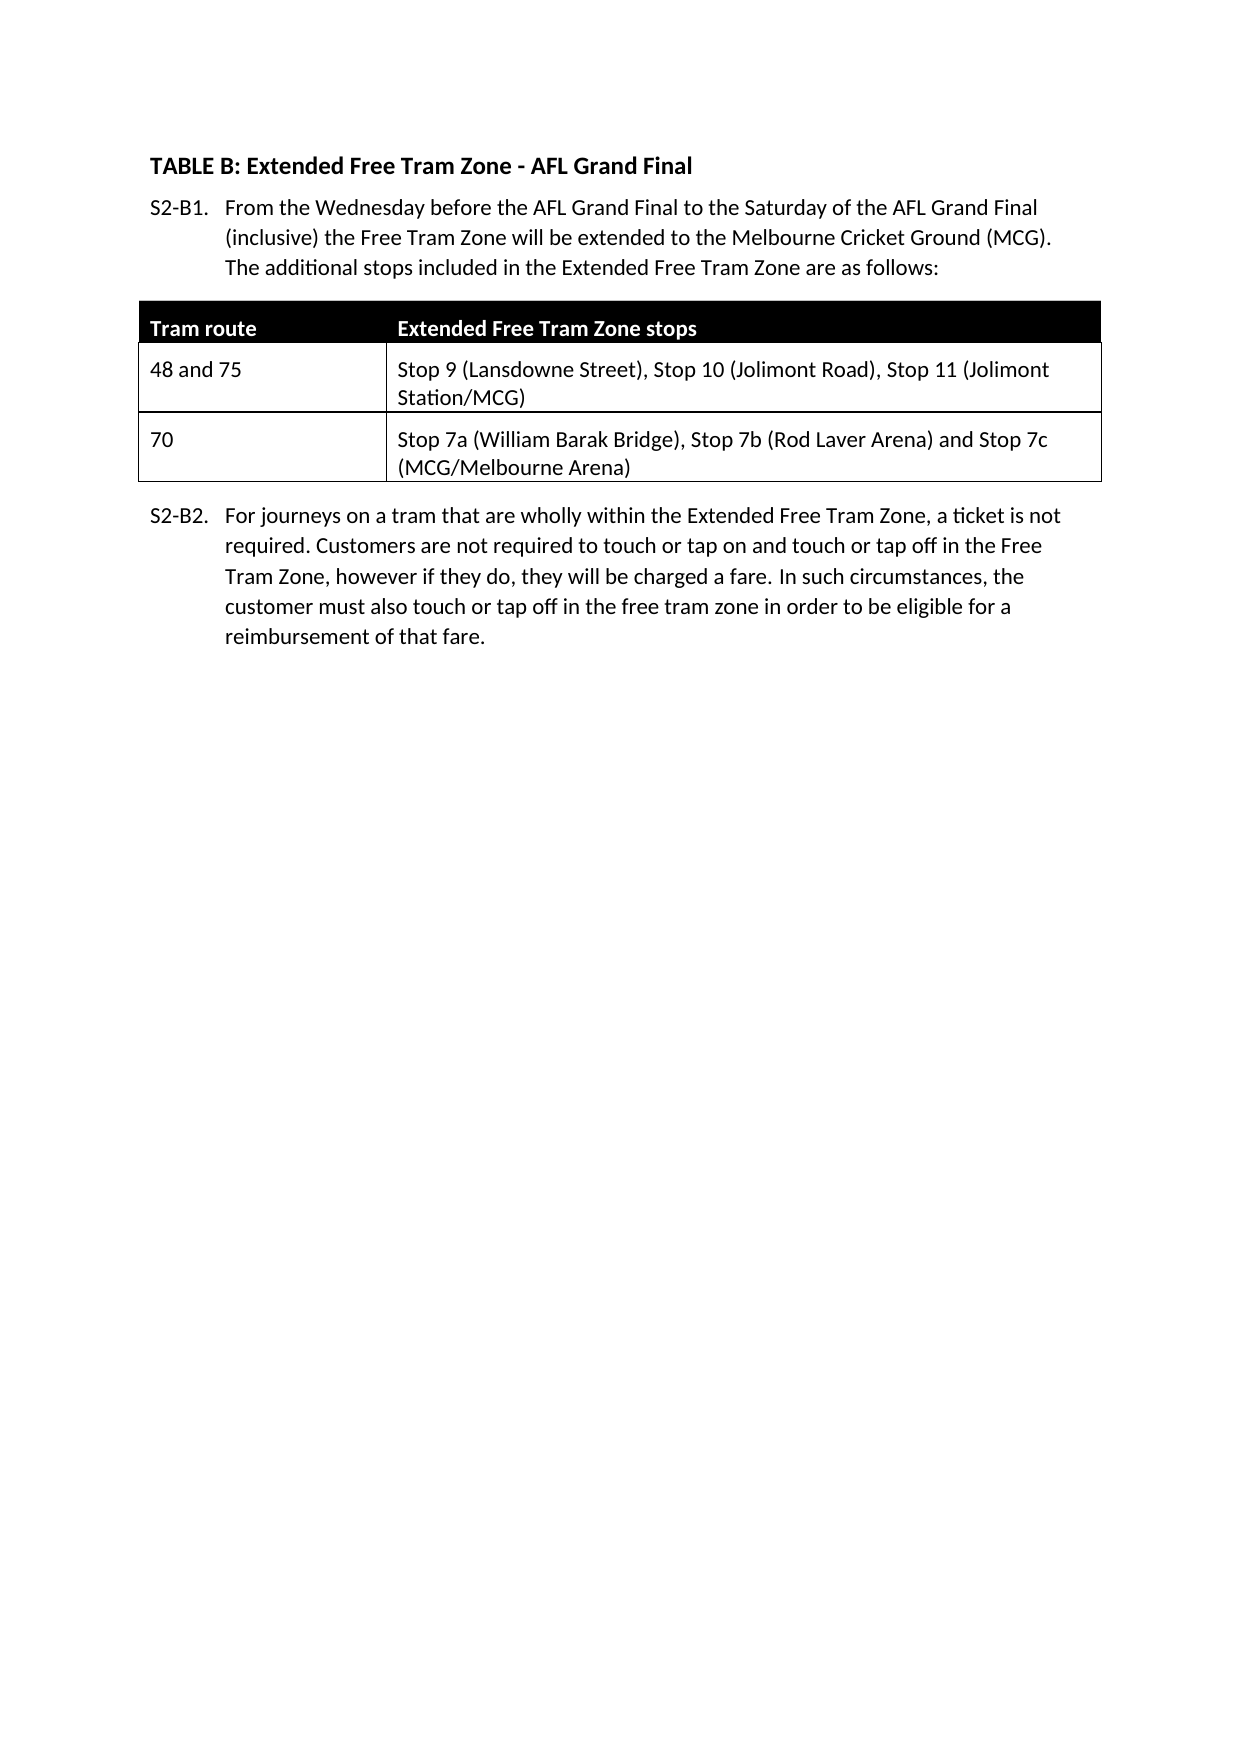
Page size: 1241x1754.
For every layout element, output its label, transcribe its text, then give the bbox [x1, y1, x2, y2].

subtitle TABLE B: Extended Free Tram Zone - AFL Grand Final [150, 150, 1090, 181]
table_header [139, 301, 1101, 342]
text S2-B2. For journeys on a tram that are wholly within the Extended Free Tram Zone, a ticket is not required. Customers are not required to touch or tap on and touch or tap off in the Free Tram Zone, however if they do, they will be charged a fare. In such circumstances, the customer must also touch or tap off in the free tram zone in order to be eligible for a reimbursement of that fare. [150, 501, 1090, 650]
text S2-B1. From the Wednesday before the AFL Grand Final to the Saturday of the AFL Grand Final (inclusive) the Free Tram Zone will be extended to the Melbourne Cricket Ground (MCG). The additional stops included in the Extended Free Tram Zone are as follows: [150, 193, 1090, 281]
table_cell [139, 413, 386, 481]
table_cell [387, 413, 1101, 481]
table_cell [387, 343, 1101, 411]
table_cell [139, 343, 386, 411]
